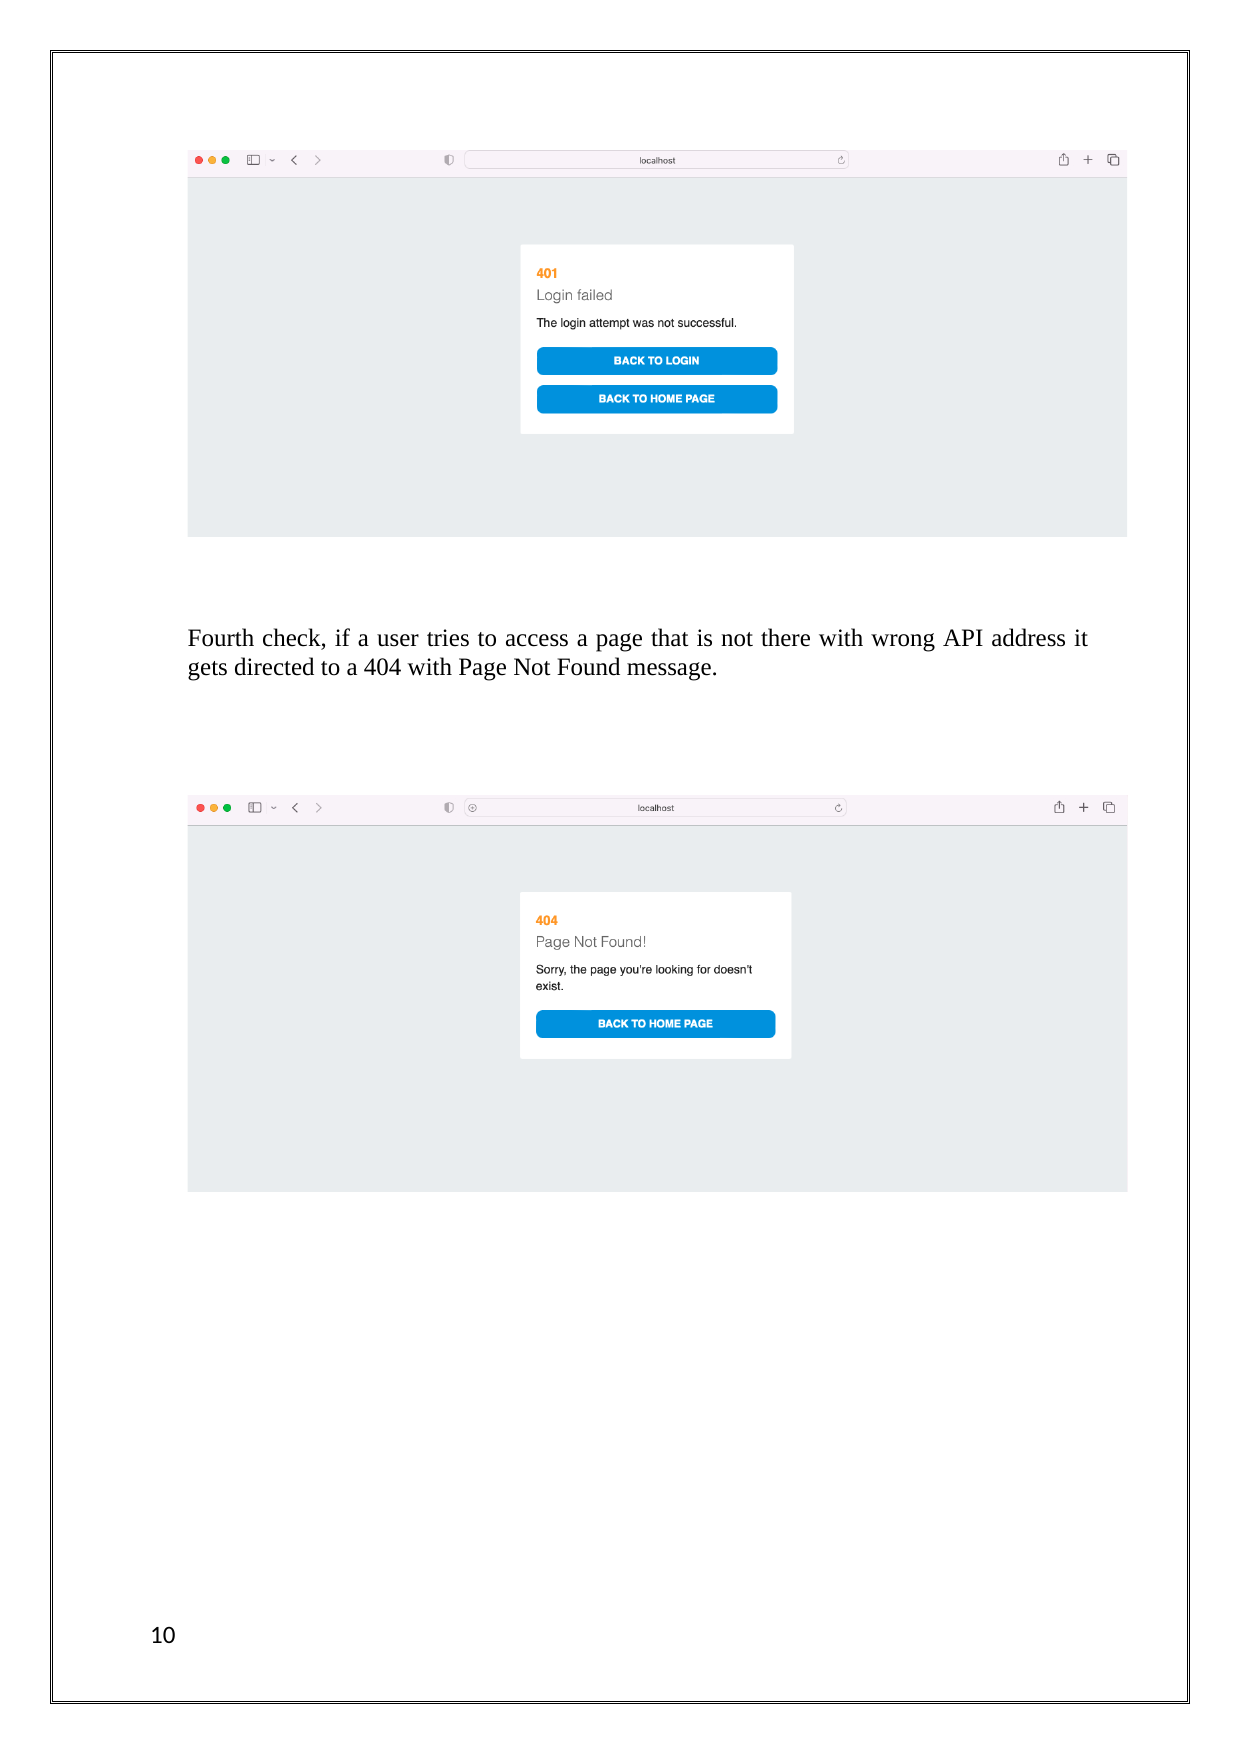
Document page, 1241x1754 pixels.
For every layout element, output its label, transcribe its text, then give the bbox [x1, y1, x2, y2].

picture [187, 150, 1128, 537]
picture [187, 795, 1128, 1192]
list Fourth check, if a user tries to access a page that is not there with wrong API address it gets directed to a 404 with Page Not Found message. [187, 623, 1090, 681]
